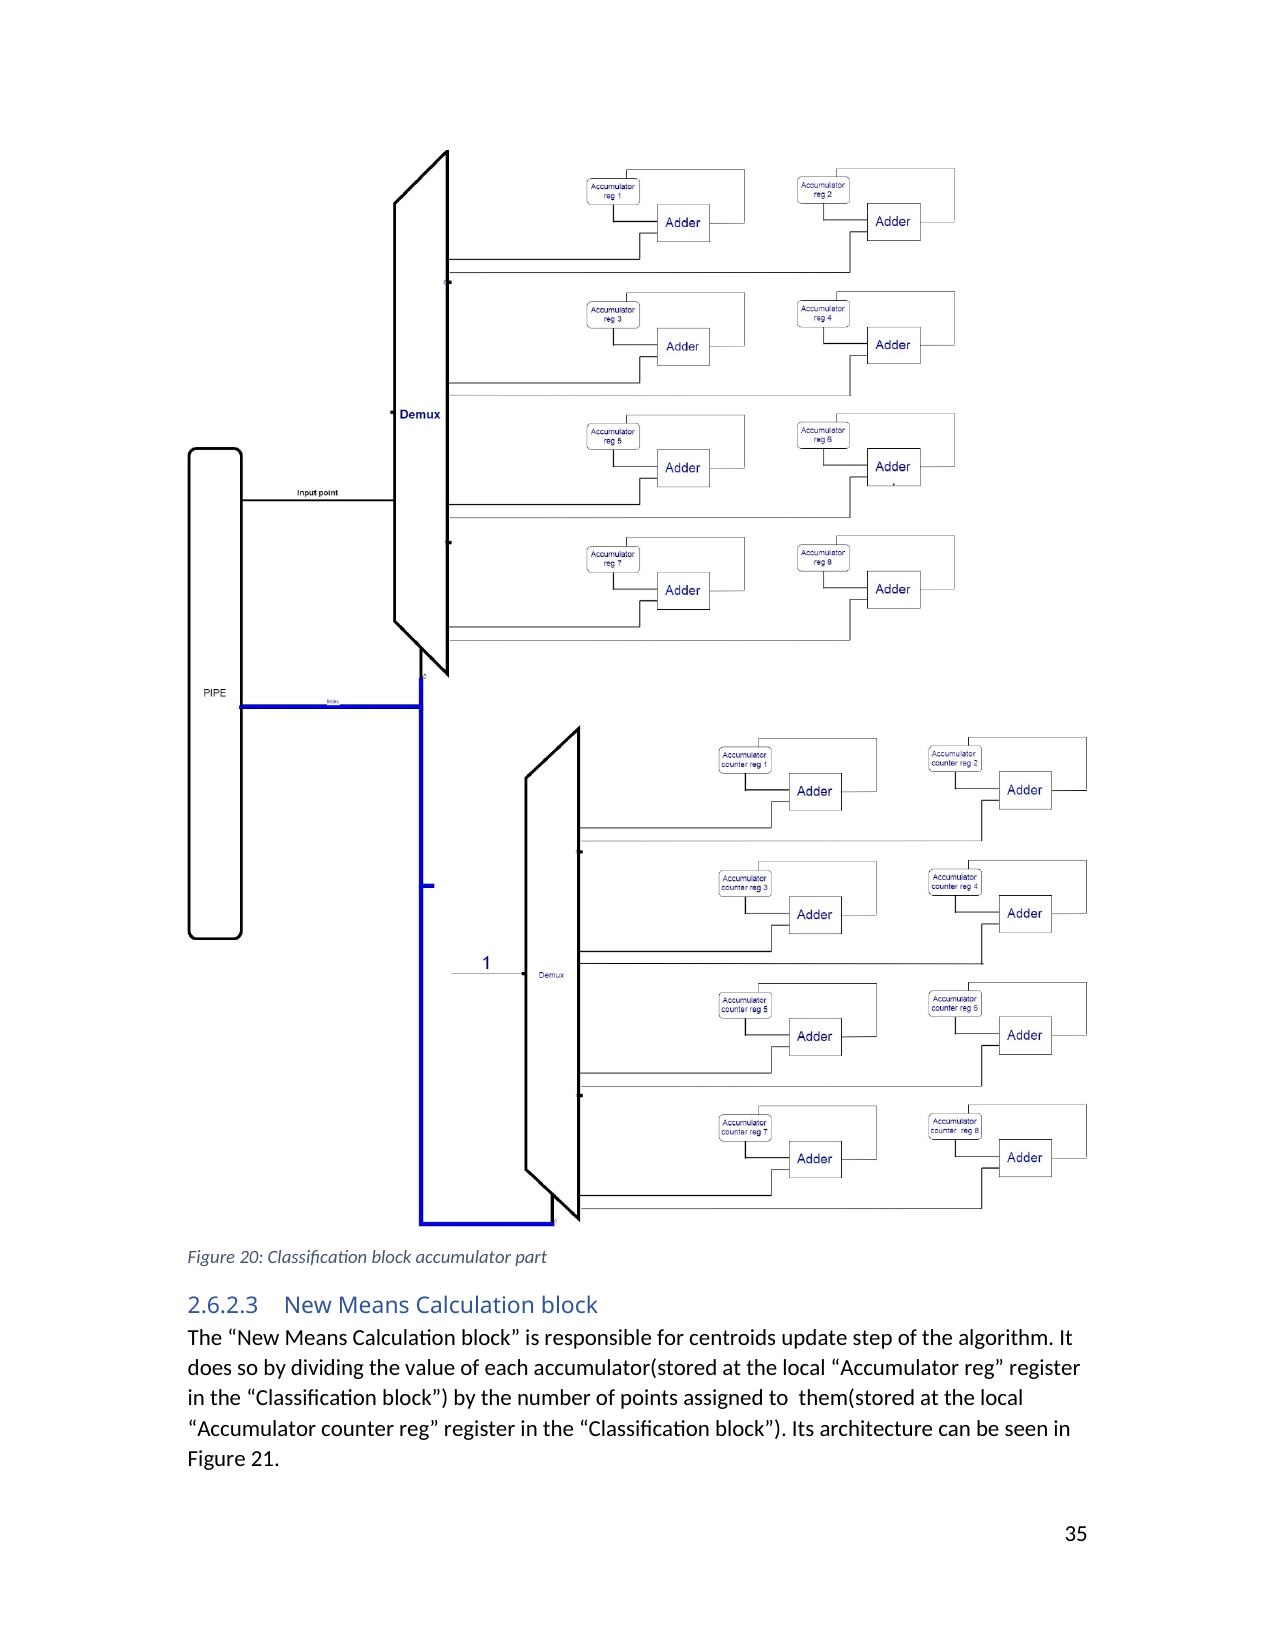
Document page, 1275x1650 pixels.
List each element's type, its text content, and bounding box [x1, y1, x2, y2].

picture [187, 150, 1088, 1227]
text Figure 20: Classification block accumulator part [187, 1246, 1087, 1268]
subtitle New Means Calculation block [187, 1289, 1087, 1321]
text The “New Means Calculation block” is responsible for centroids update step of the algorithm. It does so by dividing the value of each accumulator(stored at the local “Accumulator reg” register in the “Classification block”) by the number of points assigned to them(stored at the local “Accumulator counter reg” register in the “Classification block”). Its architecture can be seen in Figure 21. [187, 1323, 1087, 1472]
